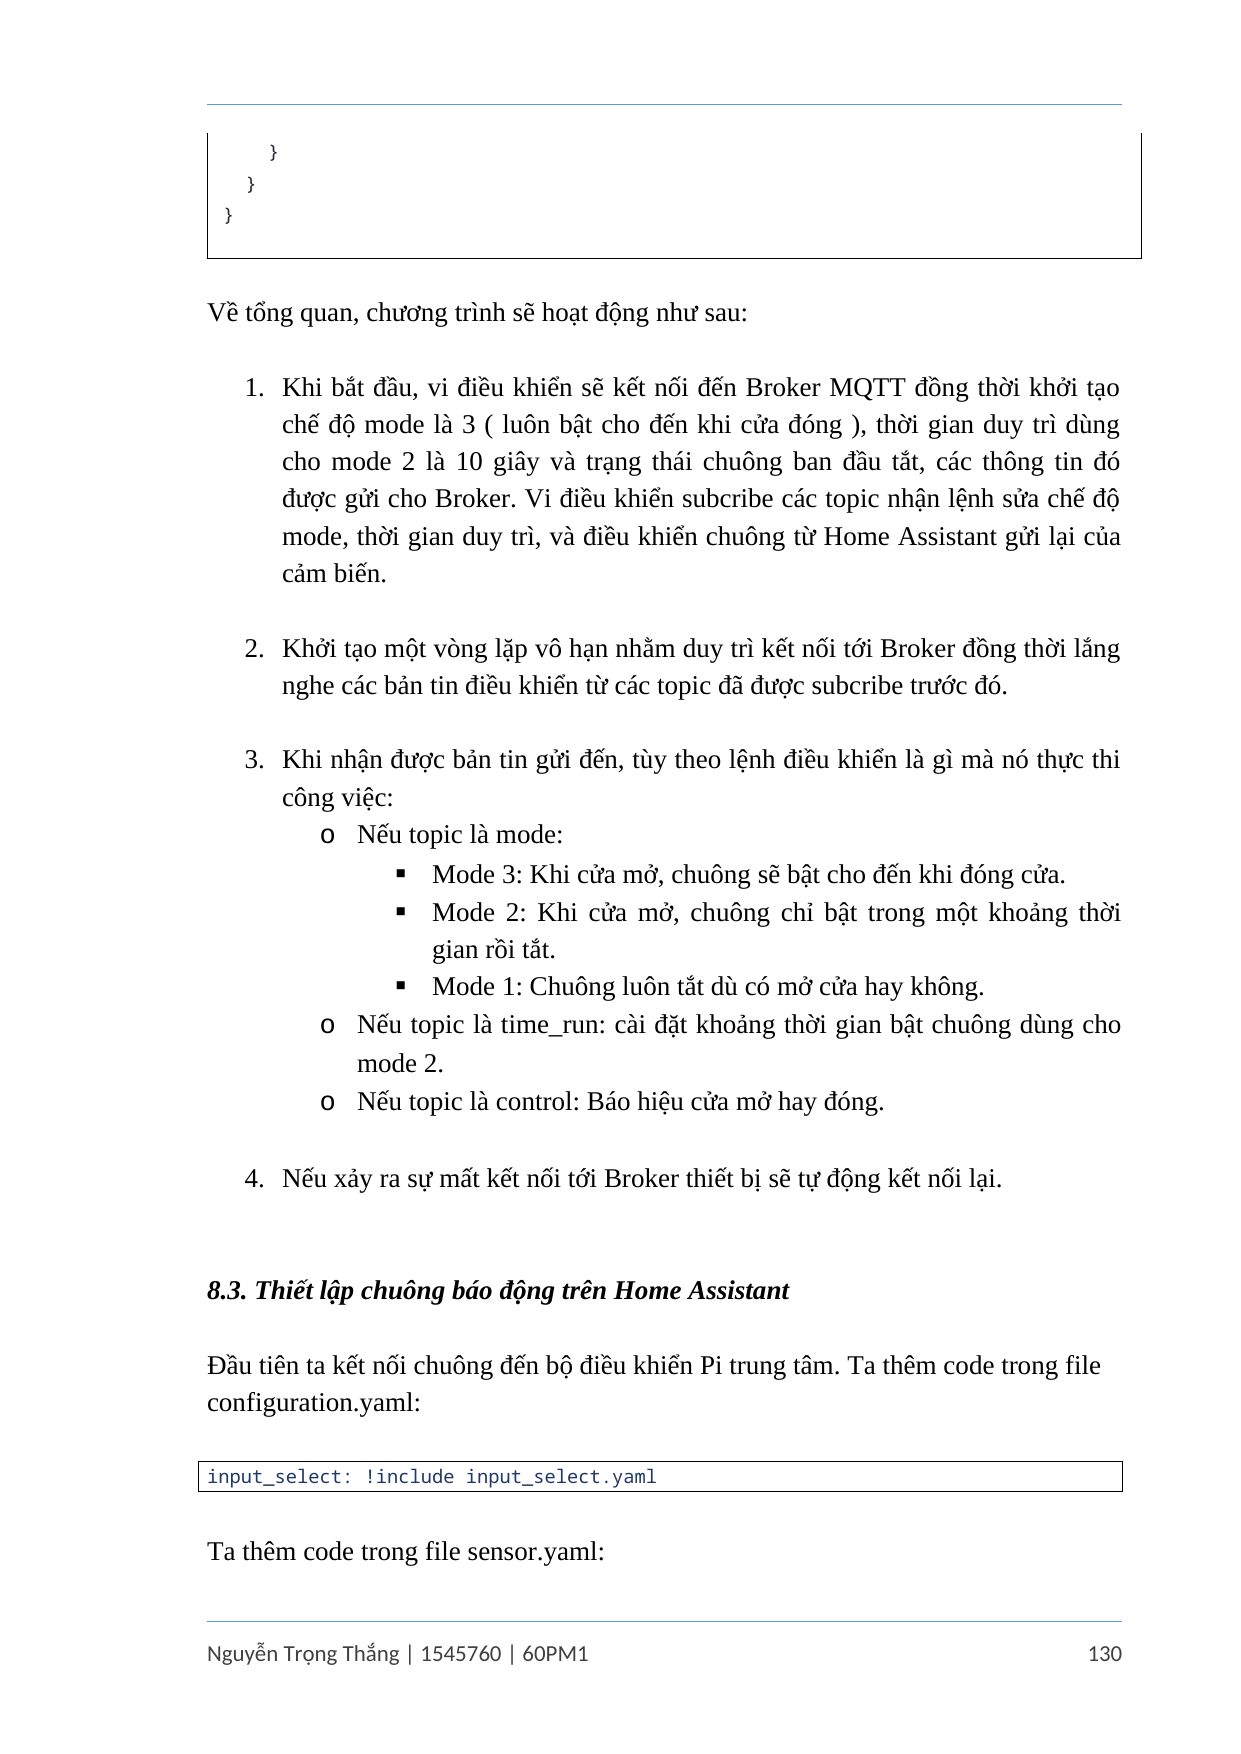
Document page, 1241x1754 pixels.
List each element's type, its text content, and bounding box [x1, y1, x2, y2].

list Nếu topic là mode: [319, 818, 1122, 852]
list Nếu xảy ra sự mất kết nối tới Broker thiết bị sẽ tự động kết nối lại. [244, 1162, 1122, 1193]
list Nếu topic là control: Báo hiệu cửa mở hay đóng. [319, 1085, 1122, 1118]
list Nếu topic là time_run: cài đặt khoảng thời gian bật chuông dùng cho mode 2. [319, 1008, 1122, 1079]
text Đầu tiên ta kết nối chuông đến bộ điều khiển Pi trung tâm. Ta thêm code trong file configuration.yaml: [207, 1349, 1122, 1417]
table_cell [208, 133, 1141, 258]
subtitle 8.3. Thiết lập chuông báo động trên Home Assistant [207, 1274, 1122, 1305]
text input_select: !include input_select.yaml [199, 1462, 1122, 1491]
list Mode 3: Khi cửa mở, chuông sẽ bật cho đến khi đóng cửa. [394, 858, 1122, 889]
list Khi bắt đầu, vi điều khiển sẽ kết nối đến Broker MQTT đồng thời khởi tạo chế độ mode là 3 ( luôn bật cho đến khi cửa đóng ), thời gian duy trì dùng cho mode 2 là 10 giây và trạng thái chuông ban đầu tắt, các thông tin đó được gửi cho Broker. Vi điều khiển subcribe các topic nhận lệnh sửa chế độ mode, thời gian duy trì, và điều khiển chuông từ Home Assistant gửi lại của cảm biến. [244, 371, 1122, 588]
text Về tổng quan, chương trình sẽ hoạt động như sau: [207, 296, 1122, 327]
list Khi nhận được bản tin gửi đến, tùy theo lệnh điều khiển là gì mà nó thực thi công việc: [244, 744, 1122, 812]
list Khởi tạo một vòng lặp vô hạn nhằm duy trì kết nối tới Broker đồng thời lắng nghe các bản tin điều khiển từ các topic đã được subcribe trước đó. [244, 632, 1122, 700]
text Ta thêm code trong file sensor.yaml: [207, 1535, 1122, 1566]
list Mode 2: Khi cửa mở, chuông chỉ bật trong một khoảng thời gian rồi tắt. [394, 896, 1122, 964]
list Mode 1: Chuông luôn tắt dù có mở cửa hay không. [394, 971, 1122, 1002]
